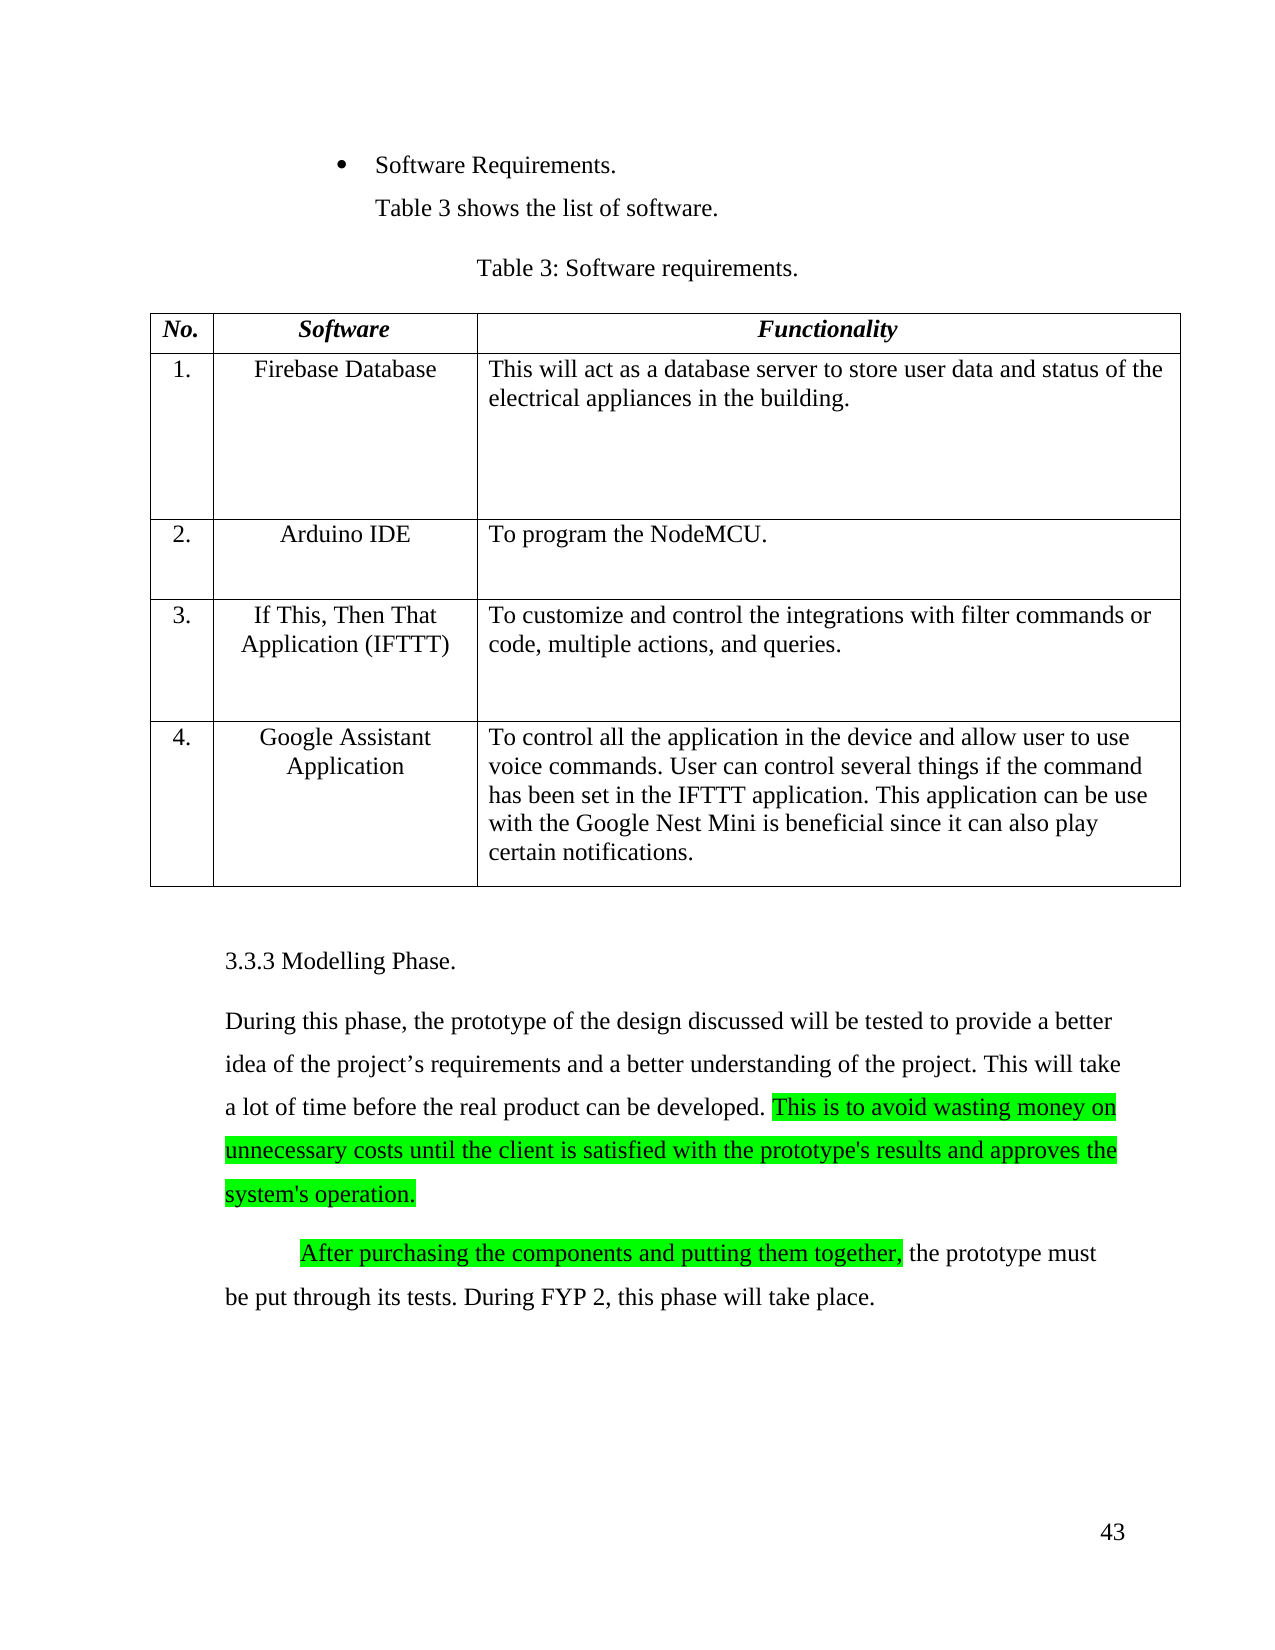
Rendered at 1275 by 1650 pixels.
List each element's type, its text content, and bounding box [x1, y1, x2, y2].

table_header No. [151, 314, 213, 353]
table_cell Firebase Database [214, 354, 477, 518]
table_cell To control all the application in the device and allow user to use voice commands. User can control several things if the command has been set in the IFTTT application. This application can be use with the Google Nest Mini is beneficial since it can also play certain notifications. [478, 722, 1180, 886]
text Table 3: Software requirements. [150, 253, 1125, 282]
table_cell 2. [151, 520, 213, 599]
text During this phase, the prototype of the design discussed will be tested to provide a better idea of the project’s requirements and a better understanding of the project. This will take a lot of time before the real product can be developed. This is to avoid wasting money on unnecessary costs until the client is satisfied with the prototype's results and approves the system's operation. [225, 1006, 1125, 1207]
table_cell To customize and control the integrations with filter commands or code, multiple actions, and queries. [478, 600, 1180, 721]
table_cell Arduino IDE [214, 520, 477, 599]
table_cell If This, Then That Application (IFTTT) [214, 600, 477, 721]
text 3.3.3 Modelling Phase. [150, 946, 1125, 975]
list Software Requirements. [337, 150, 1125, 179]
table_header Software [214, 314, 477, 353]
table_header Functionality [478, 314, 1180, 353]
table_cell Google Assistant Application [214, 722, 477, 886]
table_cell 1. [151, 354, 213, 518]
table_cell 4. [151, 722, 213, 886]
table_cell This will act as a database server to store user data and status of the electrical appliances in the building. [478, 354, 1180, 518]
table_cell To program the NodeMCU. [478, 520, 1180, 599]
list Table 3 shows the list of software. [375, 193, 1125, 222]
text After purchasing the components and putting them together, the prototype must be put through its tests. During FYP 2, this phase will take place. [225, 1238, 1125, 1310]
table_cell 3. [151, 600, 213, 721]
